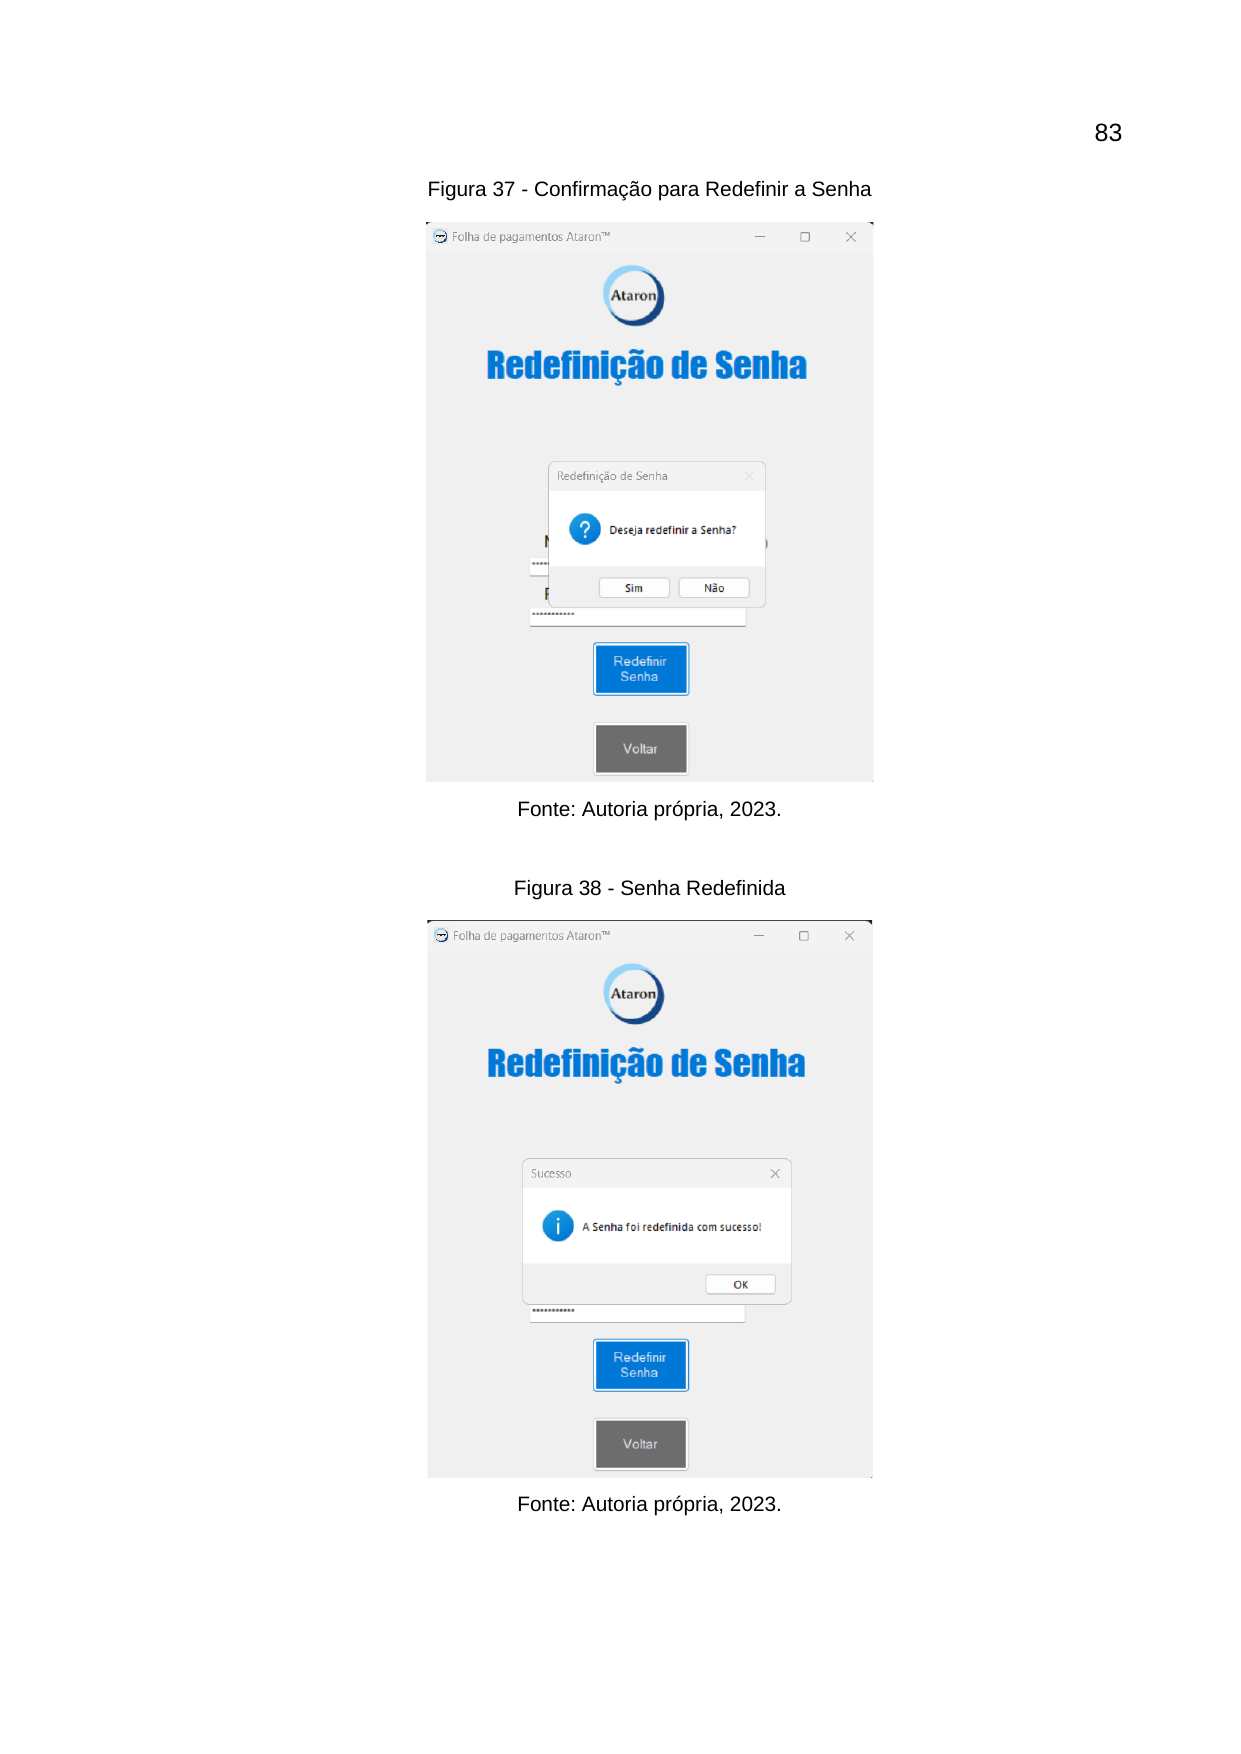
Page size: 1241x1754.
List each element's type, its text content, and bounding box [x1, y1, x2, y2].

text Fonte: Autoria própria, 2023. [177, 796, 1122, 820]
picture [427, 920, 873, 1478]
picture [426, 222, 874, 782]
text Fonte: Autoria própria, 2023. [177, 1492, 1122, 1516]
